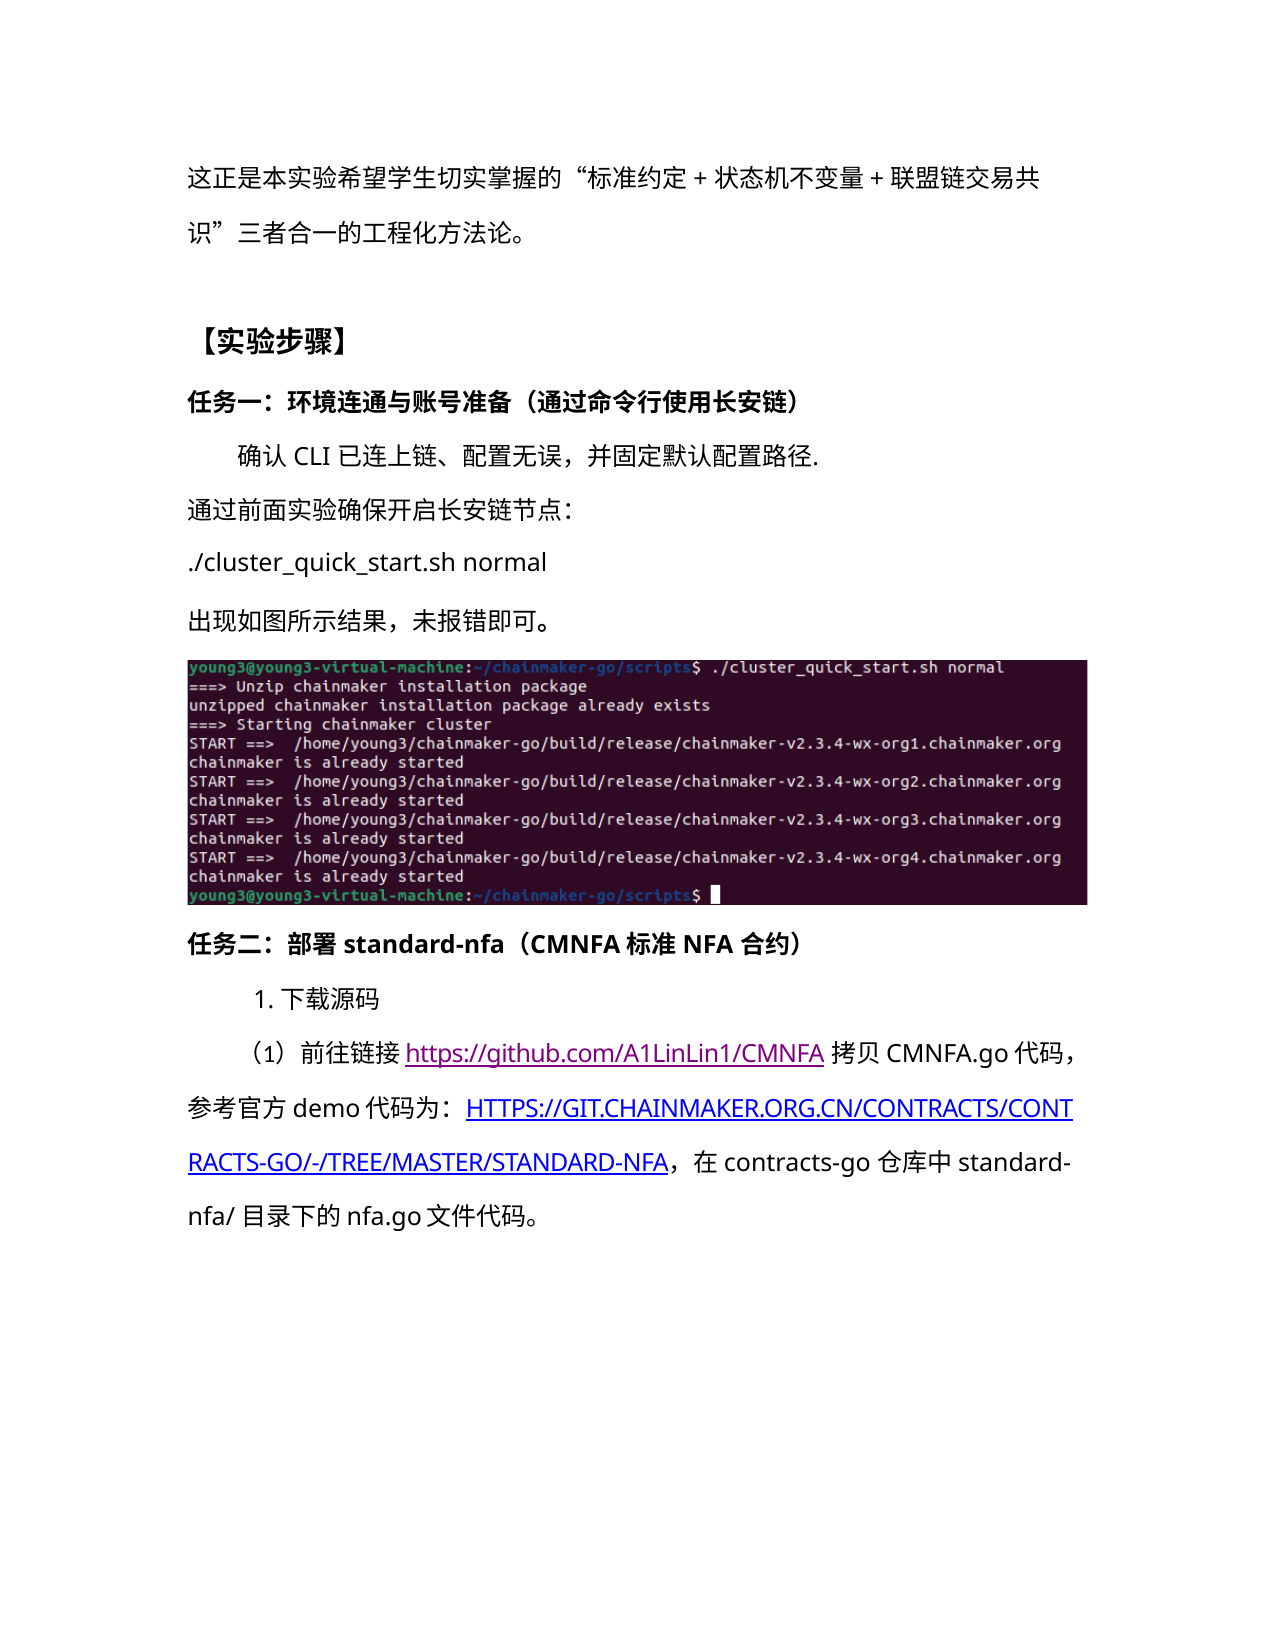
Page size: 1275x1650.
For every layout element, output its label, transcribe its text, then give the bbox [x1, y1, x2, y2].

list 通过前面实验确保开启长安链节点： [187, 491, 1087, 527]
text 任务二：部署 standard-nfa（CMNFA 标准 NFA 合约） [187, 925, 1087, 961]
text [187, 159, 1087, 249]
picture [187, 660, 1088, 905]
text 任务一：环境连通与账号准备（通过命令行使用长安链） [187, 382, 1087, 418]
list 下载源码 [203, 979, 1087, 1016]
text 出现如图所示结果，未报错即可。 [187, 601, 1087, 637]
list 确认 CLI 已连上链、配置无误，并固定默认配置路径. [187, 436, 1087, 473]
text ./cluster_quick_start.sh normal [187, 545, 1087, 579]
list 前往链接https://github.com/A1LinLin1/CMNFA 拷贝CMNFA.go代码，参考官方demo代码为：https://git.chainmaker.org.cn/contracts/contracts-go/-/tree/master/standard-nfa，在contracts-go 仓库中 standard-nfa/ 目录下的nfa.go文件代码。 [187, 1034, 1087, 1233]
text 【实验步骤】 [187, 318, 1087, 361]
